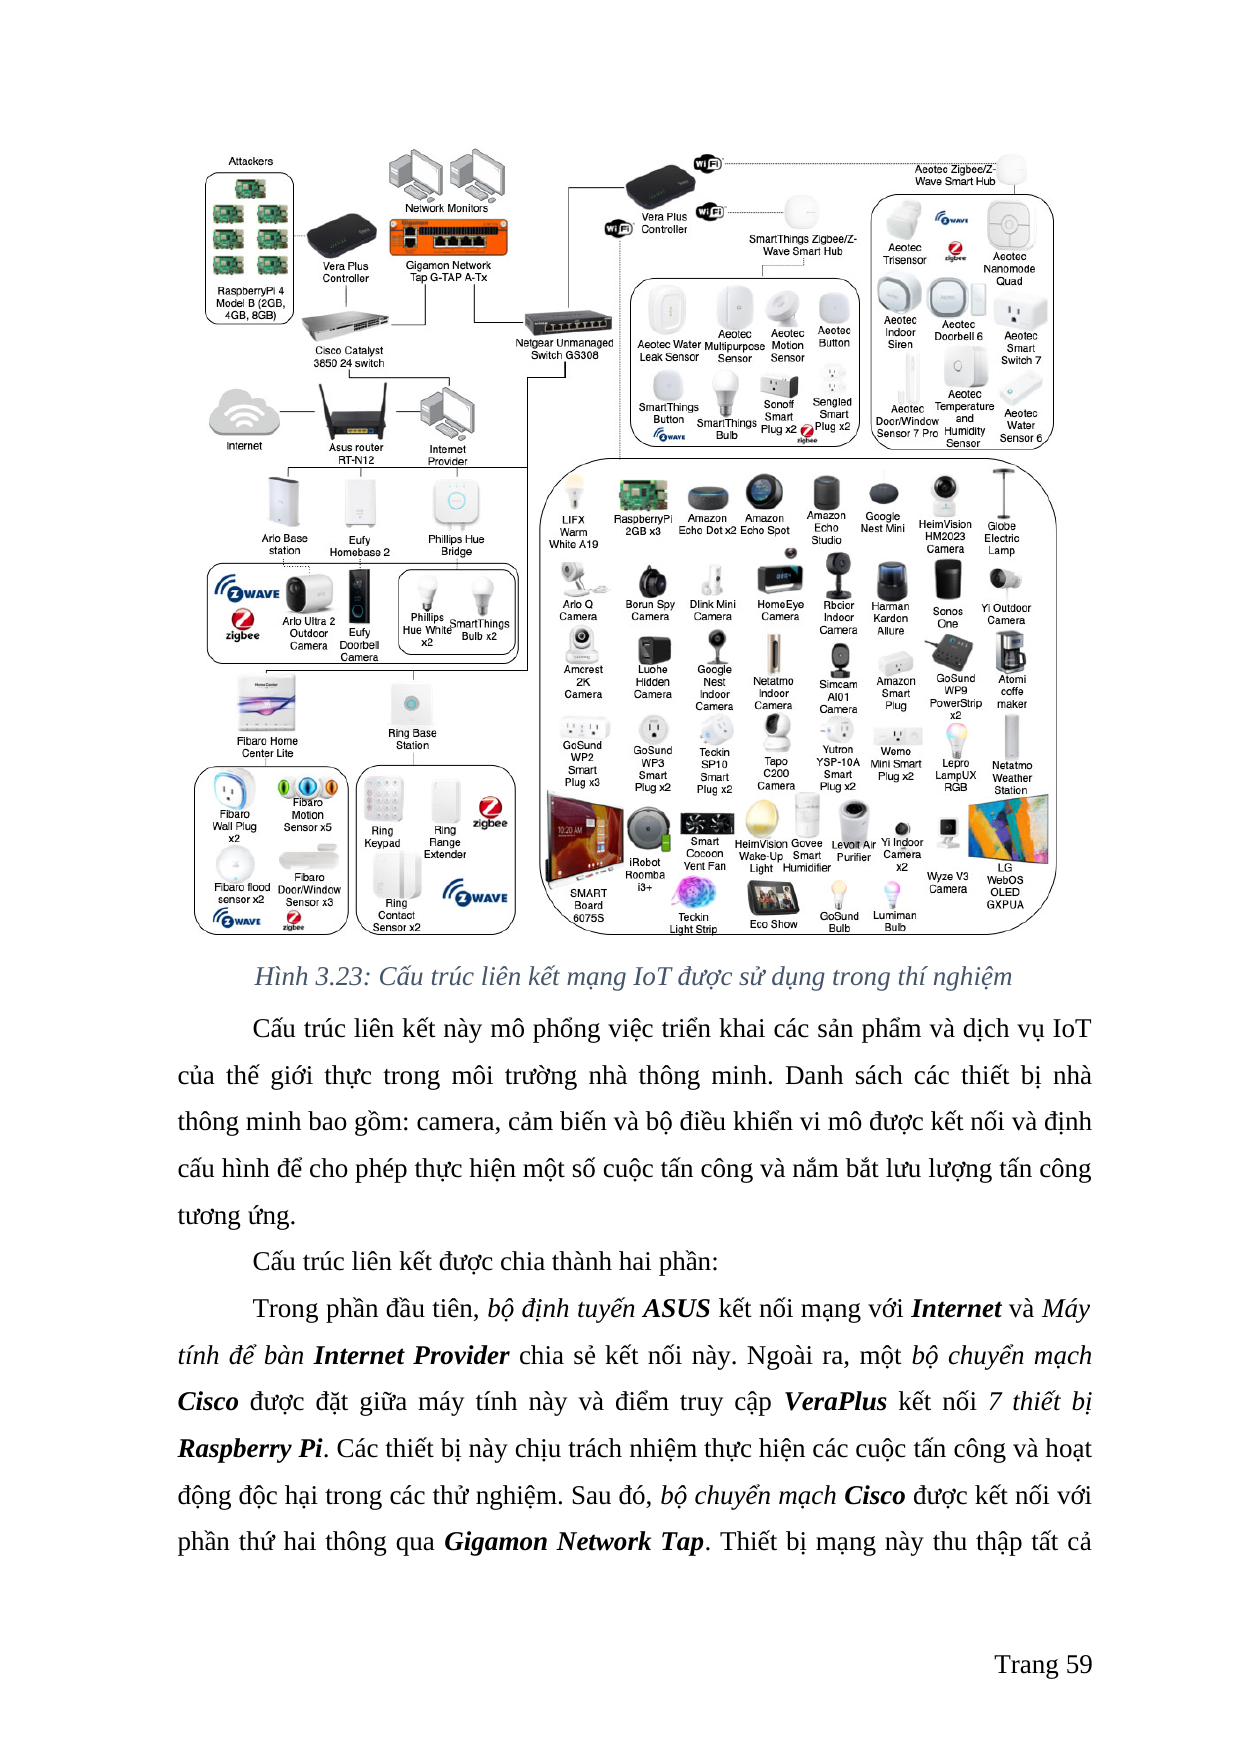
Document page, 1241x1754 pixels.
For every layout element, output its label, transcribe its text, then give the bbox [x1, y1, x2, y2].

picture [177, 147, 1093, 945]
text Cấu trúc liên kết này mô phổng việc triển khai các sản phẩm và dịch vụ IoT của thế giới thực trong môi trường nhà thông minh. Danh sách các thiết bị nhà thông minh bao gồm: camera, cảm biến và bộ điều khiển vi mô được kết nối và định cấu hình để cho phép thực hiện một số cuộc tấn công và nắm bắt lưu lượng tấn công tương ứng. [177, 1012, 1092, 1230]
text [177, 1292, 1092, 1557]
text Cấu trúc liên kết được chia thành hai phần: [177, 1245, 1092, 1277]
